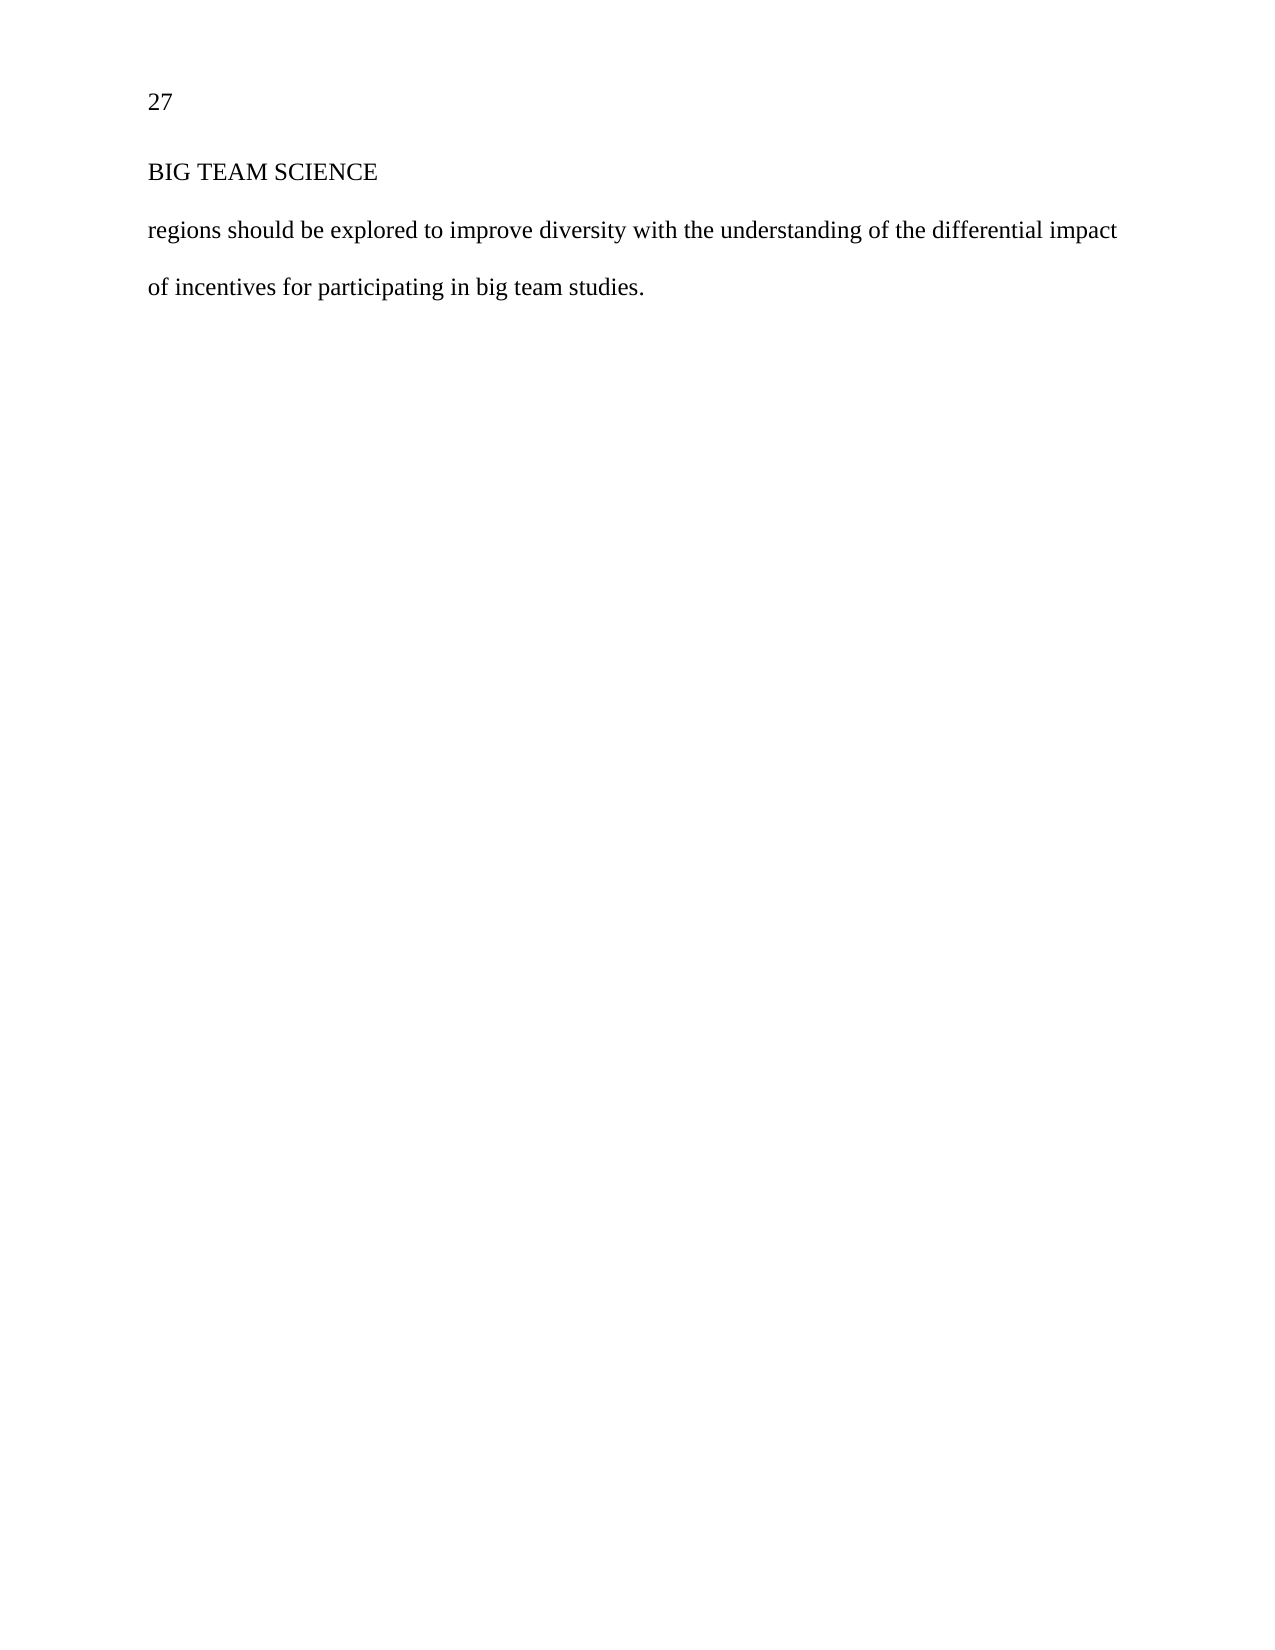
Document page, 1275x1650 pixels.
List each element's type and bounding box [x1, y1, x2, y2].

text [148, 215, 1127, 301]
